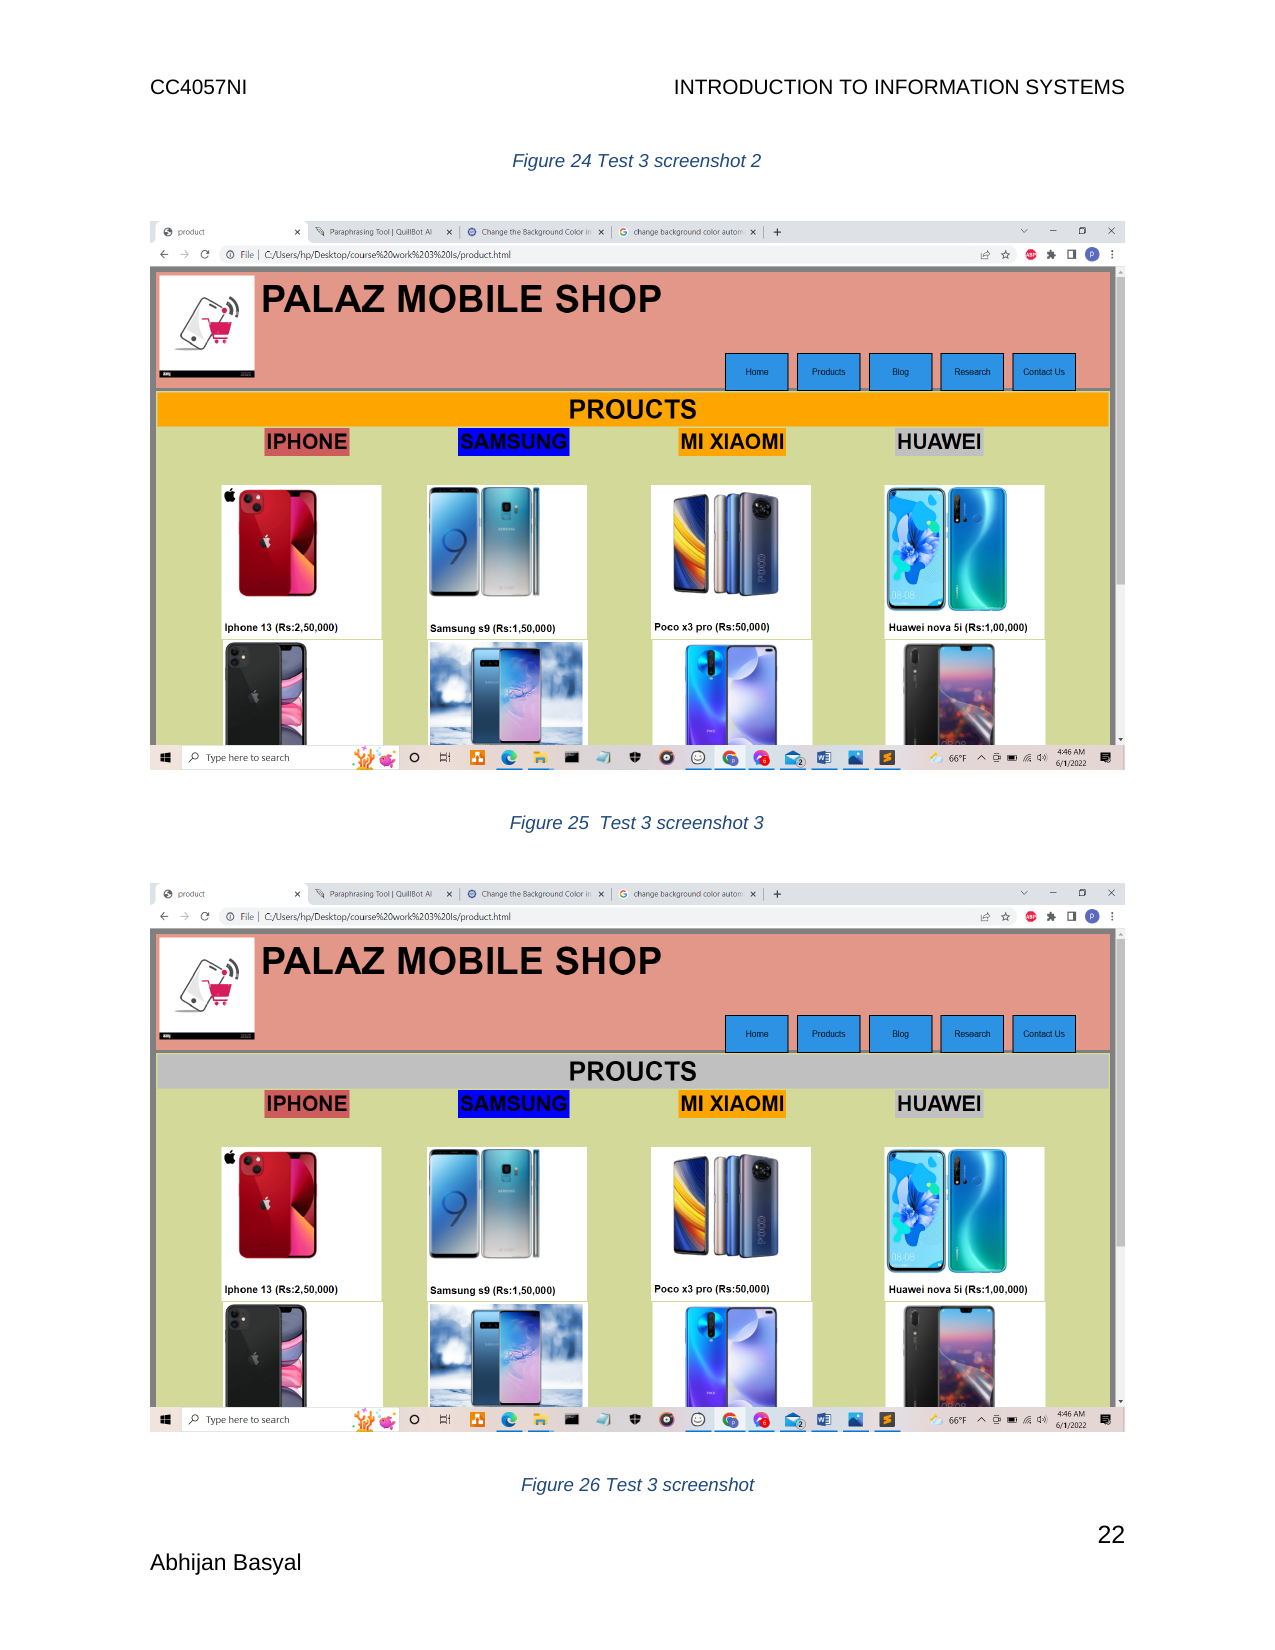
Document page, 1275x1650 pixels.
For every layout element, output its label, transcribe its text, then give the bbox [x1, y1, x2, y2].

picture [150, 883, 1125, 1432]
picture [150, 221, 1125, 770]
text Figure 24 Test 3 screenshot 2 [150, 150, 1125, 172]
text Figure 25 Test 3 screenshot 3 [150, 812, 1125, 833]
text Figure 26 Test 3 screenshot [150, 1474, 1125, 1496]
